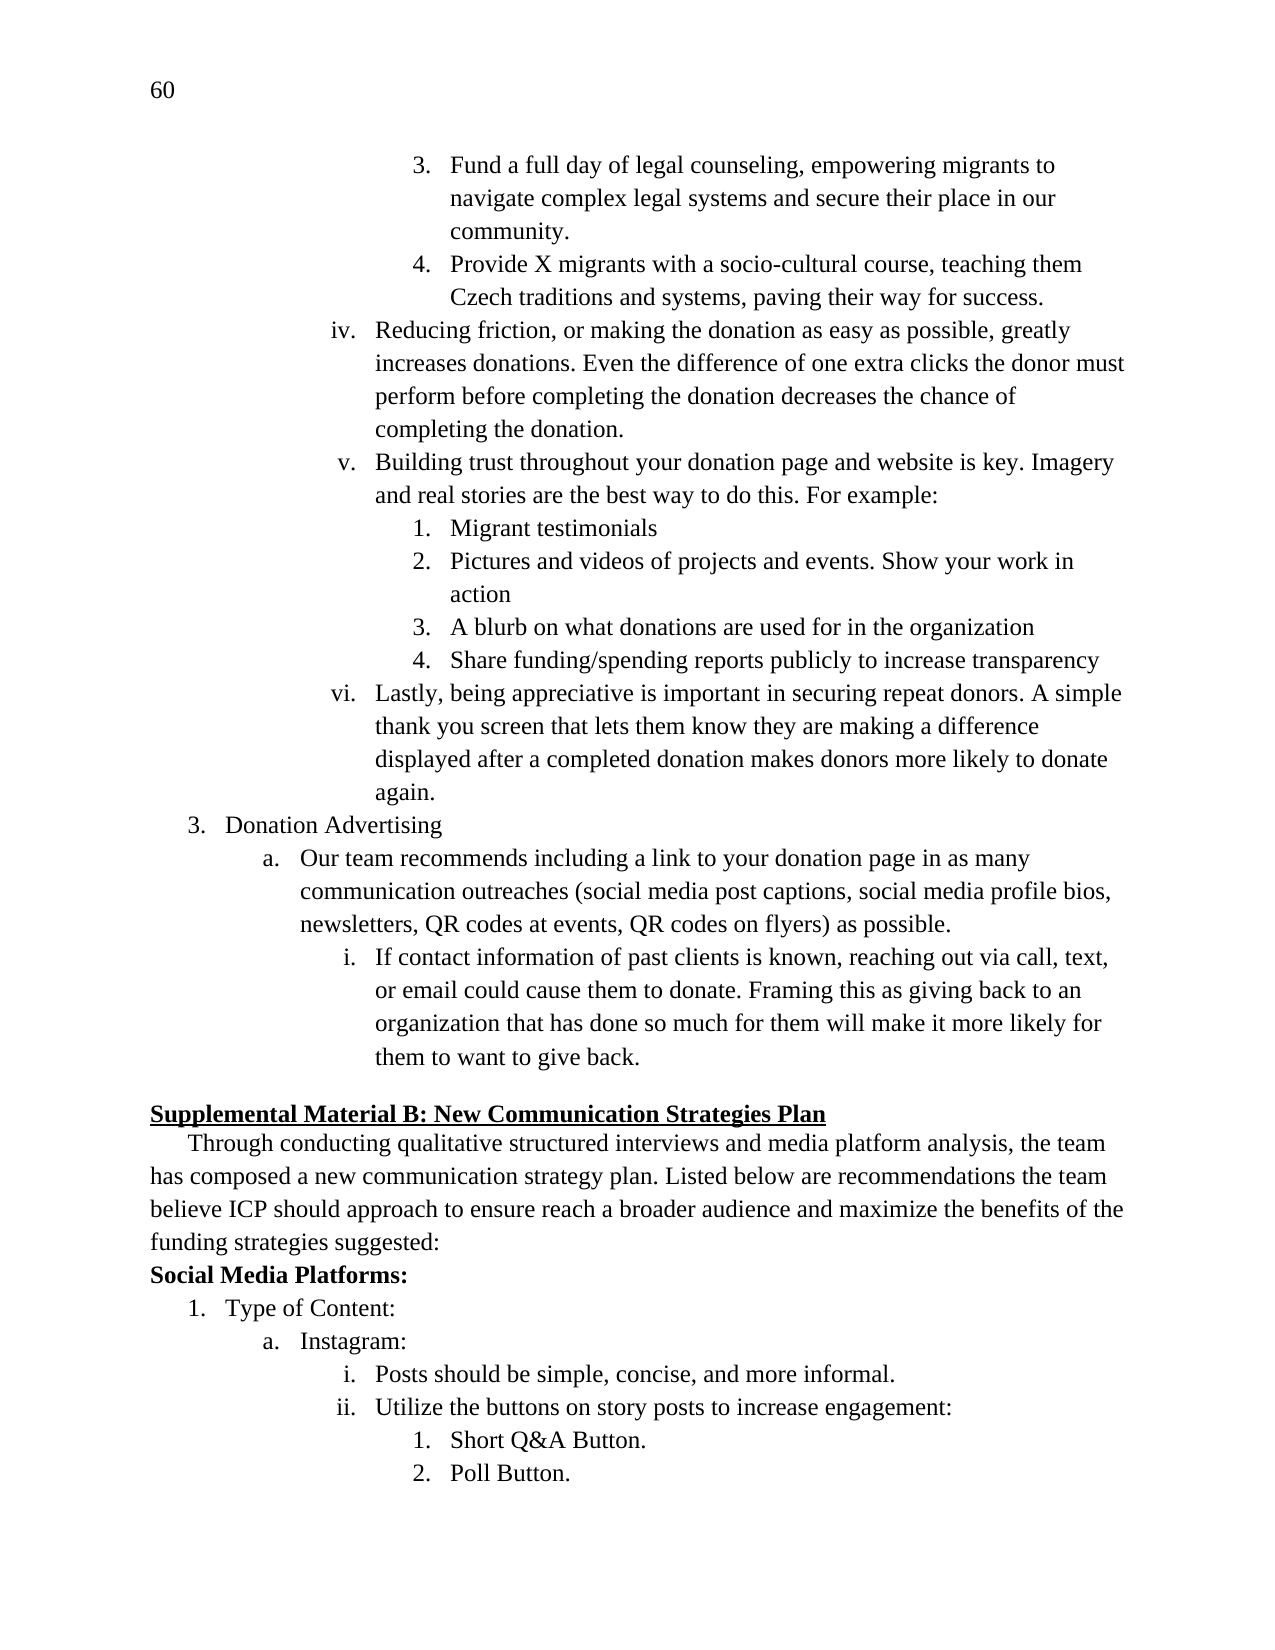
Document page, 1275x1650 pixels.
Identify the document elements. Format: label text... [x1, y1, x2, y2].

list Pictures and videos of projects and events. Show your work in action [412, 546, 1125, 608]
text Supplemental Material B: New Communication Strategies Plan [150, 1099, 1125, 1128]
list If contact information of past clients is known, reaching out via call, text, or email could cause them to donate. Framing this as giving back to an organization that has done so much for them will make it more likely for them to want to give back. [356, 942, 1125, 1070]
list Share funding/spending reports publicly to increase transparency [412, 645, 1125, 674]
text Social Media Platforms: [150, 1260, 1125, 1289]
list Provide X migrants with a socio-cultural course, teaching them Czech traditions and systems, paving their way for success. [412, 249, 1125, 311]
list Donation Advertising [187, 810, 1125, 839]
list Fund a full day of legal counseling, empowering migrants to navigate complex legal systems and secure their place in our community. [412, 150, 1125, 245]
list Short Q&A Button. [412, 1426, 1125, 1454]
list Reducing friction, or making the donation as easy as possible, greatly increases donations. Even the difference of one extra clicks the donor must perform before completing the donation decreases the chance of completing the donation. [356, 315, 1125, 443]
list Posts should be simple, concise, and more informal. [356, 1359, 1125, 1388]
list Building trust throughout your donation page and website is key. Imagery and real stories are the best way to do this. For example: [356, 447, 1125, 509]
list Lastly, being appreciative is important in securing repeat donors. A simple thank you screen that lets them know they are making a difference displayed after a completed donation makes donors more likely to donate again. [356, 678, 1125, 806]
list Our team recommends including a link to your donation page in as many communication outreaches (social media post captions, social media profile bios, newsletters, QR codes at events, QR codes on flyers) as possible. [262, 843, 1125, 938]
list Type of Content: [187, 1293, 1125, 1322]
list A blurb on what donations are used for in the organization [412, 612, 1125, 641]
list Instagram: [262, 1326, 1125, 1355]
list Poll Button. [412, 1458, 1125, 1487]
text Through conducting qualitative structured interviews and media platform analysis, the team has composed a new communication strategy plan. Listed below are recommendations the team believe ICP should approach to ensure reach a broader audience and maximize the benefits of the funding strategies suggested: [150, 1128, 1125, 1256]
list Migrant testimonials [412, 513, 1125, 542]
list Utilize the buttons on story posts to increase engagement: [356, 1392, 1125, 1421]
